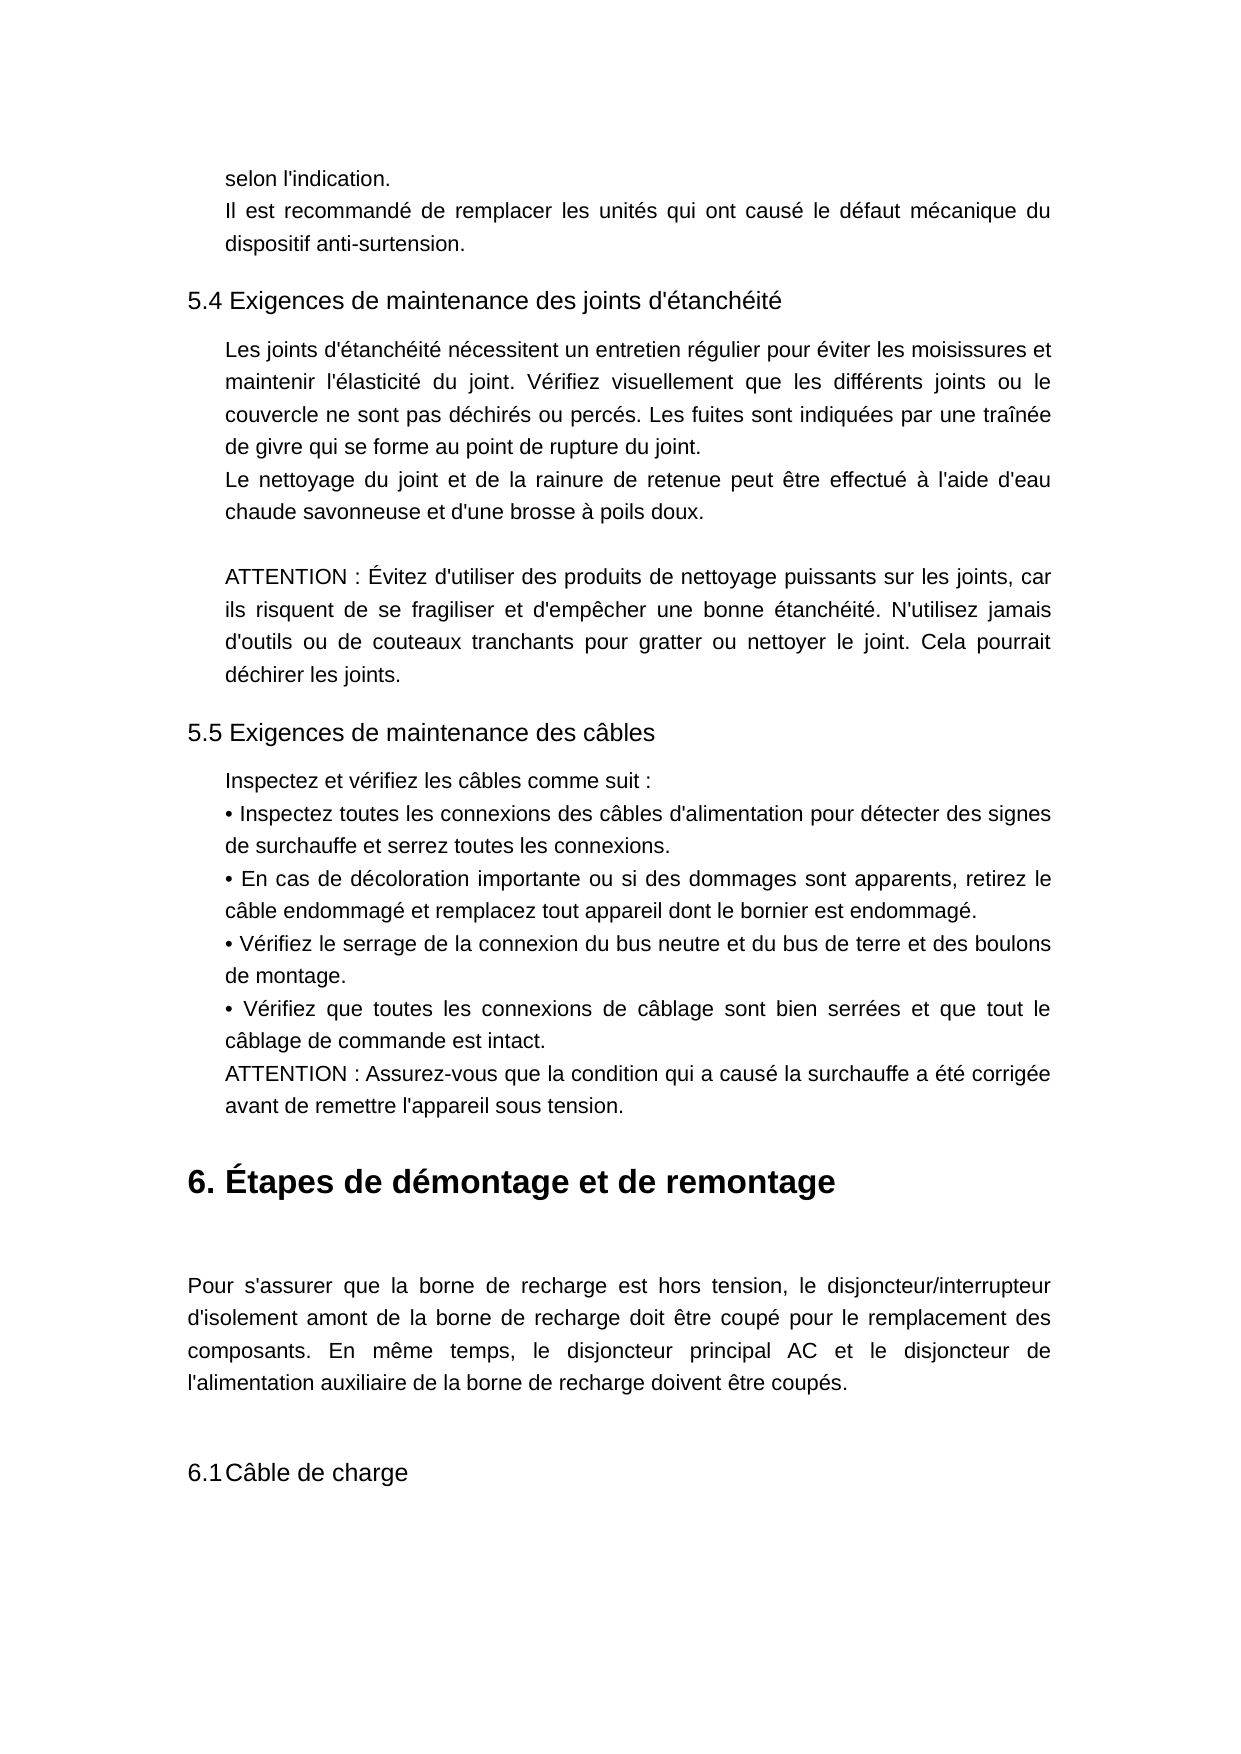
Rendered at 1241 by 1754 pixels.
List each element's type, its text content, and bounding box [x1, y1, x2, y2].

text Inspectez et vérifiez les câbles comme suit : [225, 764, 1053, 797]
text Pour s'assurer que la borne de recharge est hors tension, le disjoncteur/interrupteur d'isolement amont de la borne de recharge doit être coupé pour le remplacement des composants. En même temps, le disjoncteur principal AC et le disjoncteur de l'alimentation auxiliaire de la borne de recharge doivent être coupés. [187, 1269, 1053, 1399]
subtitle Câble de charge [187, 1456, 1053, 1489]
text Il est recommandé de remplacer les unités qui ont causé le défaut mécanique du dispositif anti-surtension. [225, 194, 1053, 259]
text • Vérifiez que toutes les connexions de câblage sont bien serrées et que tout le câblage de commande est intact. [225, 992, 1053, 1057]
subtitle 5.4 Exigences de maintenance des joints d'étanchéité [187, 284, 1053, 317]
text Les joints d'étanchéité nécessitent un entretien régulier pour éviter les moisissures et maintenir l'élasticité du joint. Vérifiez visuellement que les différents joints ou le couvercle ne sont pas déchirés ou percés. Les fuites sont indiquées par une traînée de givre qui se forme au point de rupture du joint. [225, 333, 1053, 463]
subtitle 5.5 Exigences de maintenance des câbles [187, 716, 1053, 748]
text • En cas de décoloration importante ou si des dommages sont apparents, retirez le câble endommagé et remplacez tout appareil dont le bornier est endommagé. [225, 862, 1053, 927]
subtitle Étapes de démontage et de remontage [187, 1149, 1053, 1214]
text Le nettoyage du joint et de la rainure de retenue peut être effectué à l'aide d'eau chaude savonneuse et d'une brosse à poils doux. [225, 463, 1053, 528]
text • Vérifiez le serrage de la connexion du bus neutre et du bus de terre et des boulons de montage. [225, 927, 1053, 992]
text • Inspectez toutes les connexions des câbles d'alimentation pour détecter des signes de surchauffe et serrez toutes les connexions. [225, 797, 1053, 862]
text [225, 162, 1053, 194]
text ATTENTION : Évitez d'utiliser des produits de nettoyage puissants sur les joints, car ils risquent de se fragiliser et d'empêcher une bonne étanchéité. N'utilisez jamais d'outils ou de couteaux tranchants pour gratter ou nettoyer le joint. Cela pourrait déchirer les joints. [225, 561, 1053, 691]
text ATTENTION : Assurez-vous que la condition qui a causé la surchauffe a été corrigée avant de remettre l'appareil sous tension. [225, 1057, 1053, 1122]
